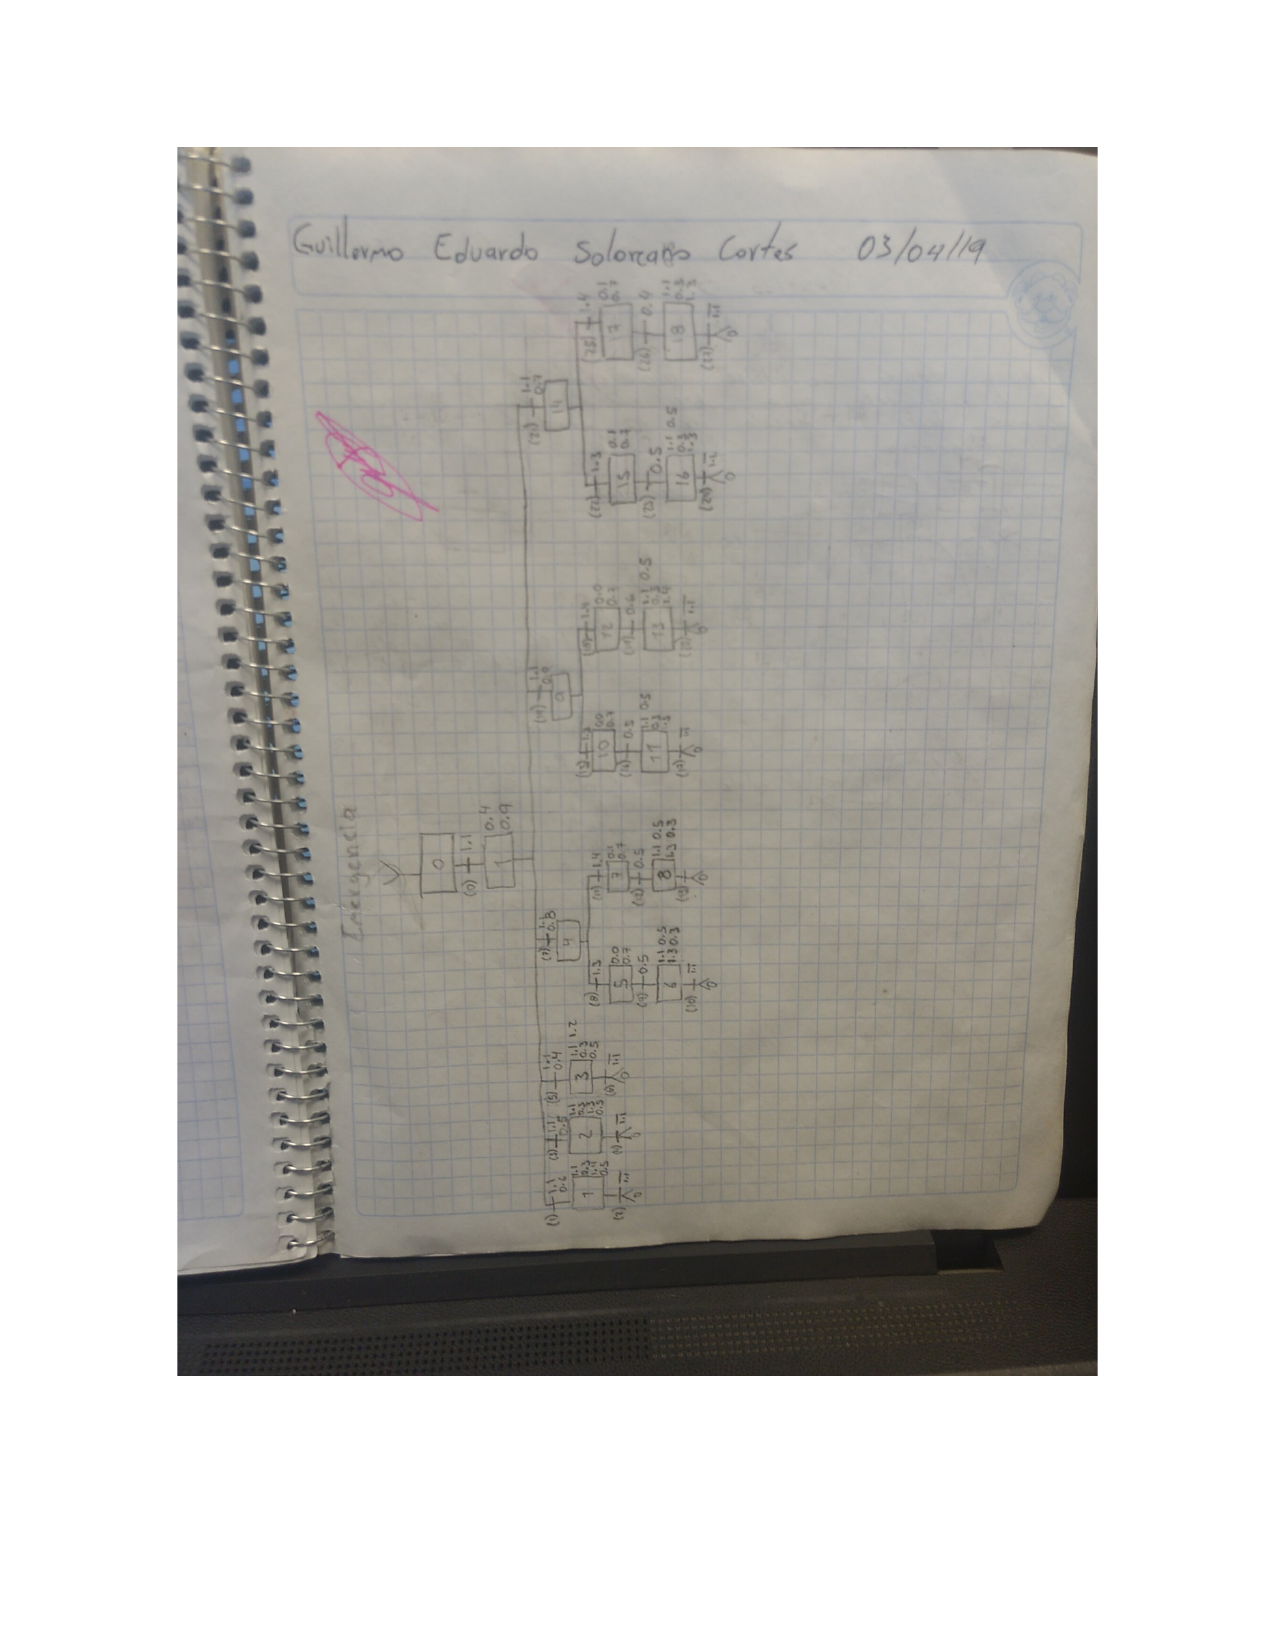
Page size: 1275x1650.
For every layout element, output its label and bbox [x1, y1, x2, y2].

picture [177, 147, 1098, 1376]
